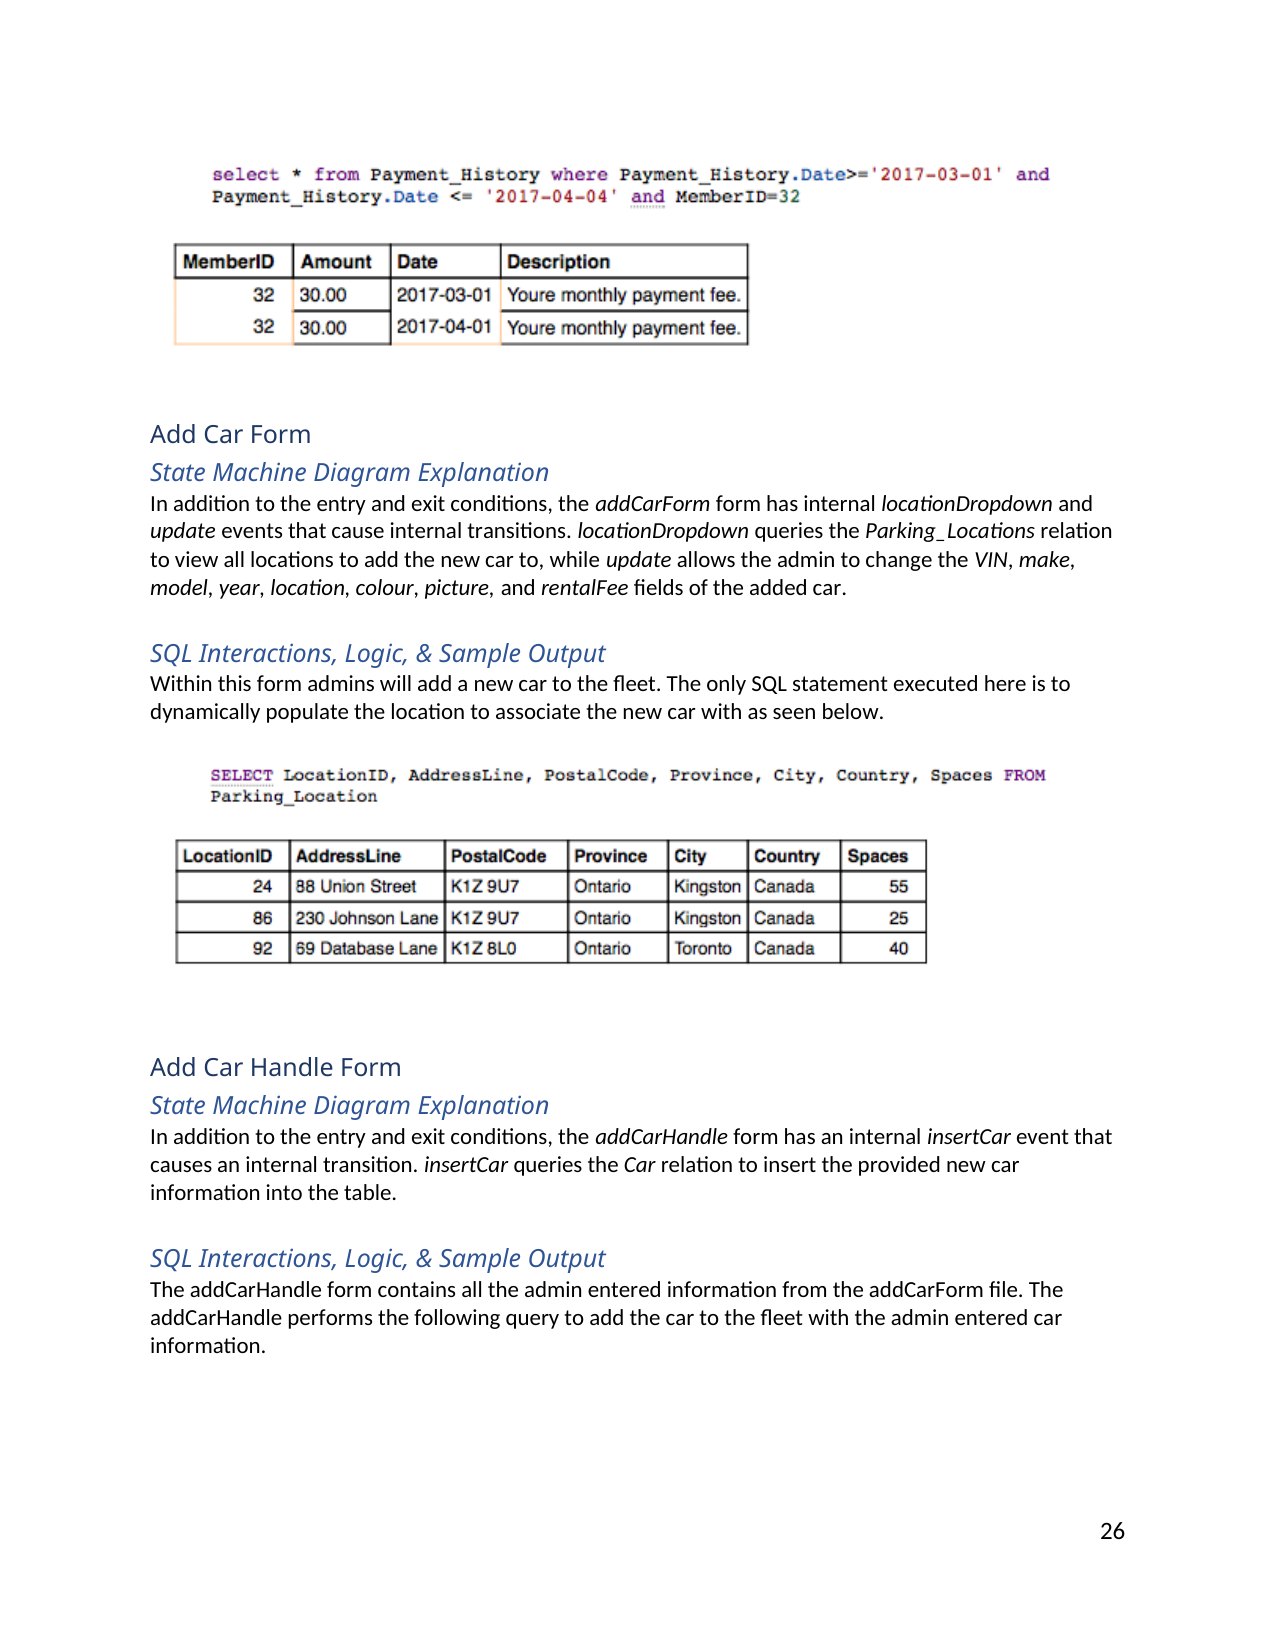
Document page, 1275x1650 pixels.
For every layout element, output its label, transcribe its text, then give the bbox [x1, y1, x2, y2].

picture [150, 150, 1124, 382]
subtitle State Machine Diagram Explanation [150, 1088, 1125, 1122]
subtitle SQL Interactions, Logic, & Sample Output [150, 635, 1125, 669]
subtitle State Machine Diagram Explanation [150, 454, 1125, 489]
subtitle Add Car Handle Form [150, 1049, 1125, 1084]
text The addCarHandle form contains all the admin entered information from the addCarForm file. The addCarHandle performs the following query to add the car to the fleet with the admin entered car information. [150, 1275, 1125, 1359]
picture [150, 756, 1125, 985]
subtitle SQL Interactions, Logic, & Sample Output [150, 1241, 1125, 1275]
text In addition to the entry and exit conditions, the addCarForm form has internal locationDropdown and update events that cause internal transitions. locationDropdown queries the Parking_Locations relation to view all locations to add the new car to, while update allows the admin to change the VIN, make, model, year, location, colour, picture, and rentalFee fields of the added car. [150, 489, 1125, 601]
text Within this form admins will add a new car to the fleet. The only SQL statement executed here is to dynamically populate the location to associate the new car with as seen below. [150, 669, 1125, 726]
subtitle Add Car Form [150, 416, 1125, 450]
text In addition to the entry and exit conditions, the addCarHandle form has an internal insertCar event that causes an internal transition. insertCar queries the Car relation to insert the provided new car information into the table. [150, 1122, 1125, 1206]
